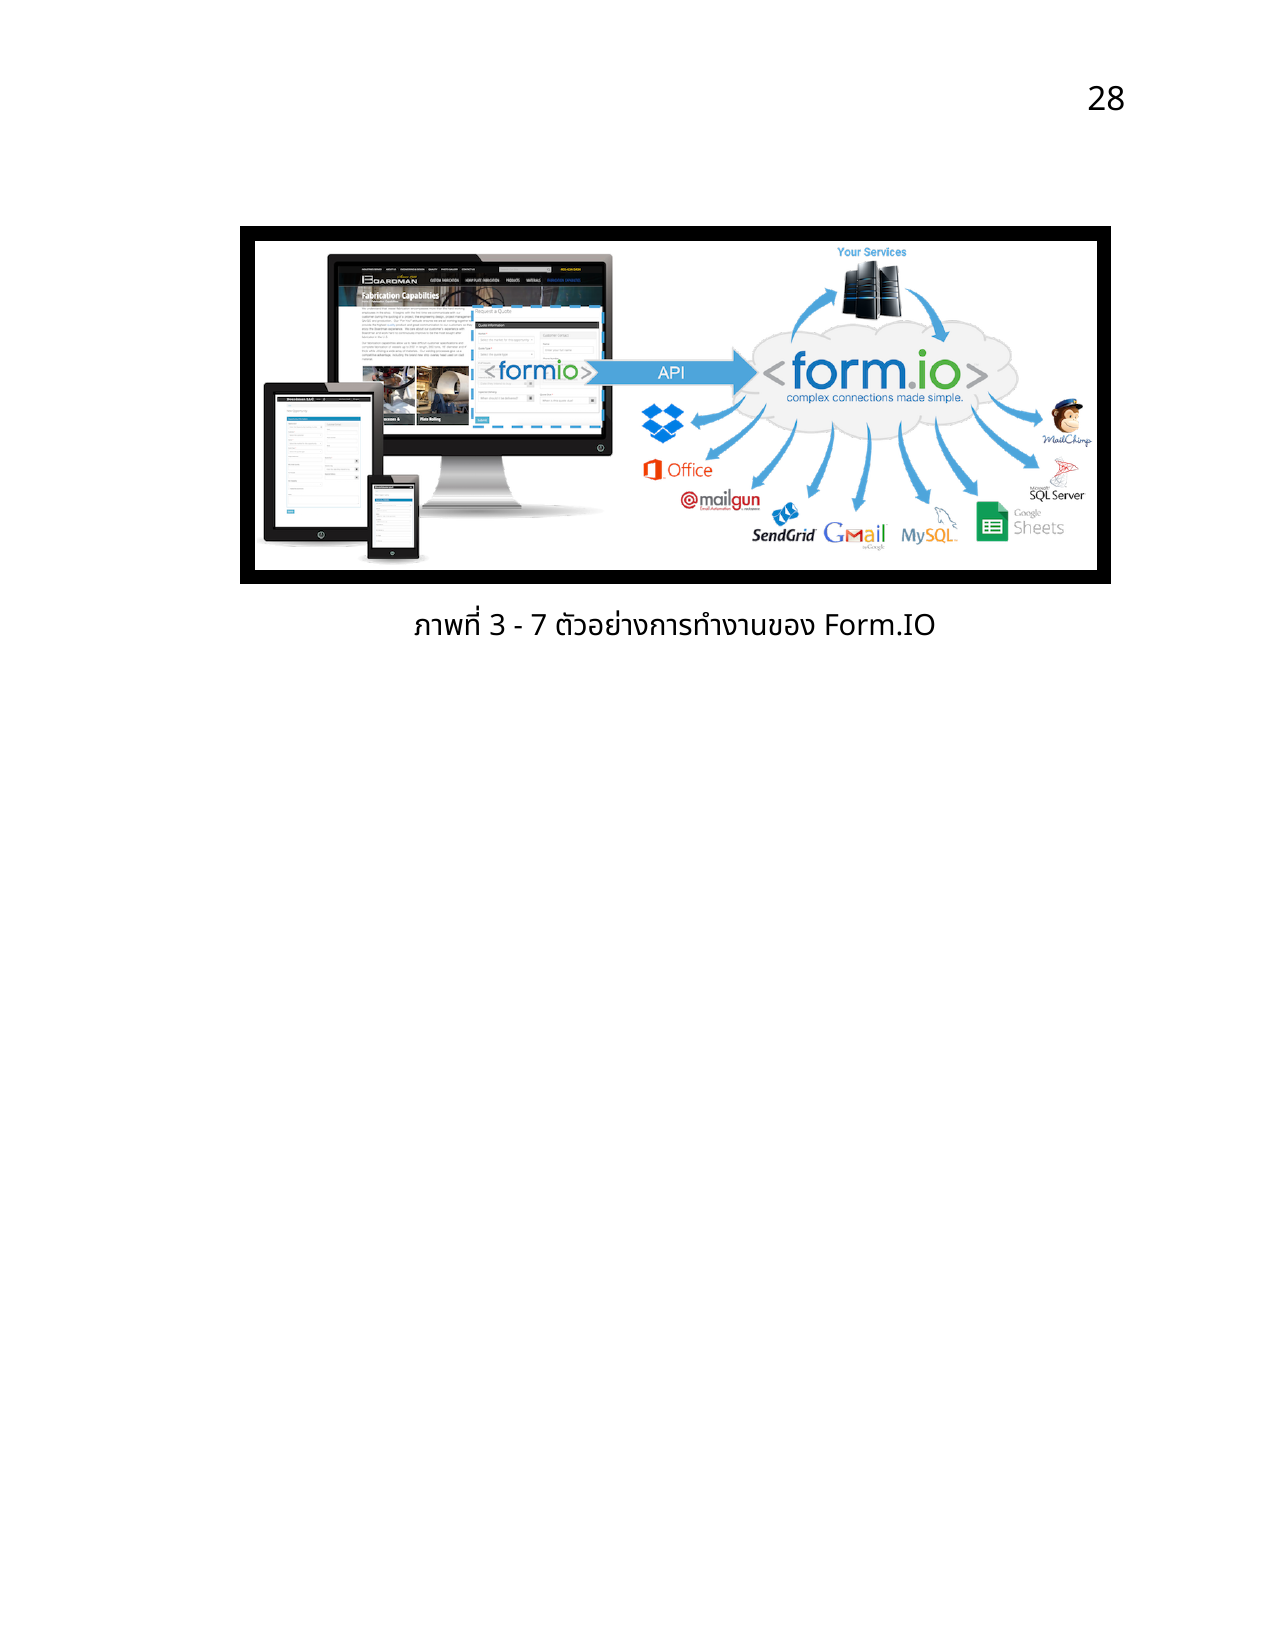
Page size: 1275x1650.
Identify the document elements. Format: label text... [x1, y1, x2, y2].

text ภาพที่ 3 - 7 ตัวอย่างการทำงานของ Form.IO [225, 605, 1125, 649]
picture [255, 241, 1097, 570]
